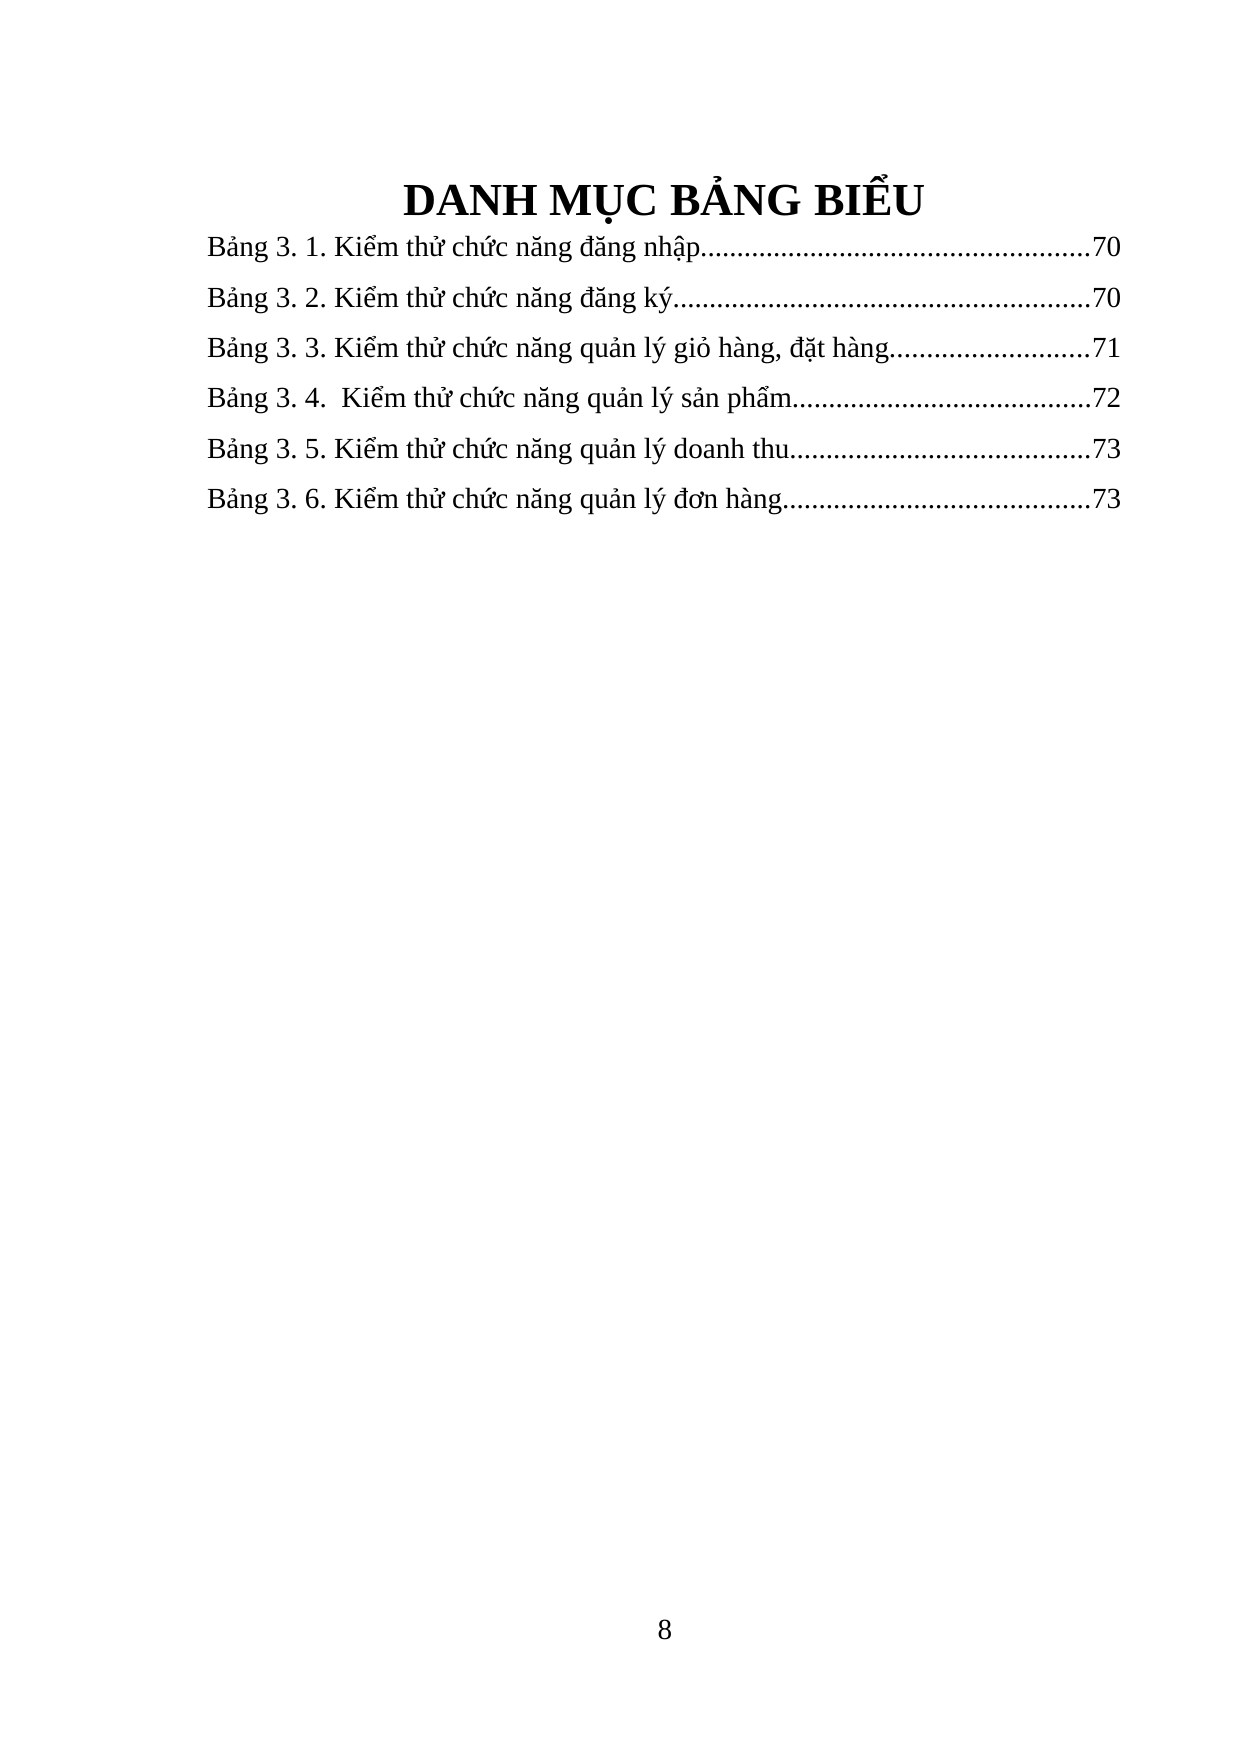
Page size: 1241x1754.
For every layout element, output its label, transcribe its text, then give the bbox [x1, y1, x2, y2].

text Bảng 3. 2. Kiểm thử chức năng đăng ký 70 [207, 280, 1122, 313]
text Bảng 3. 6. Kiểm thử chức năng quản lý đơn hàng 73 [207, 481, 1122, 515]
text Bảng 3. 1. Kiểm thử chức năng đăng nhập 70 [207, 229, 1122, 263]
subtitle DANH MỤC BẢNG BIỂU [207, 173, 1122, 225]
text Bảng 3. 5. Kiểm thử chức năng quản lý doanh thu 73 [207, 431, 1122, 464]
text Bảng 3. 4. Kiểm thử chức năng quản lý sản phẩm 72 [207, 381, 1122, 414]
text Bảng 3. 3. Kiểm thử chức năng quản lý giỏ hàng, đặt hàng 71 [207, 330, 1122, 364]
